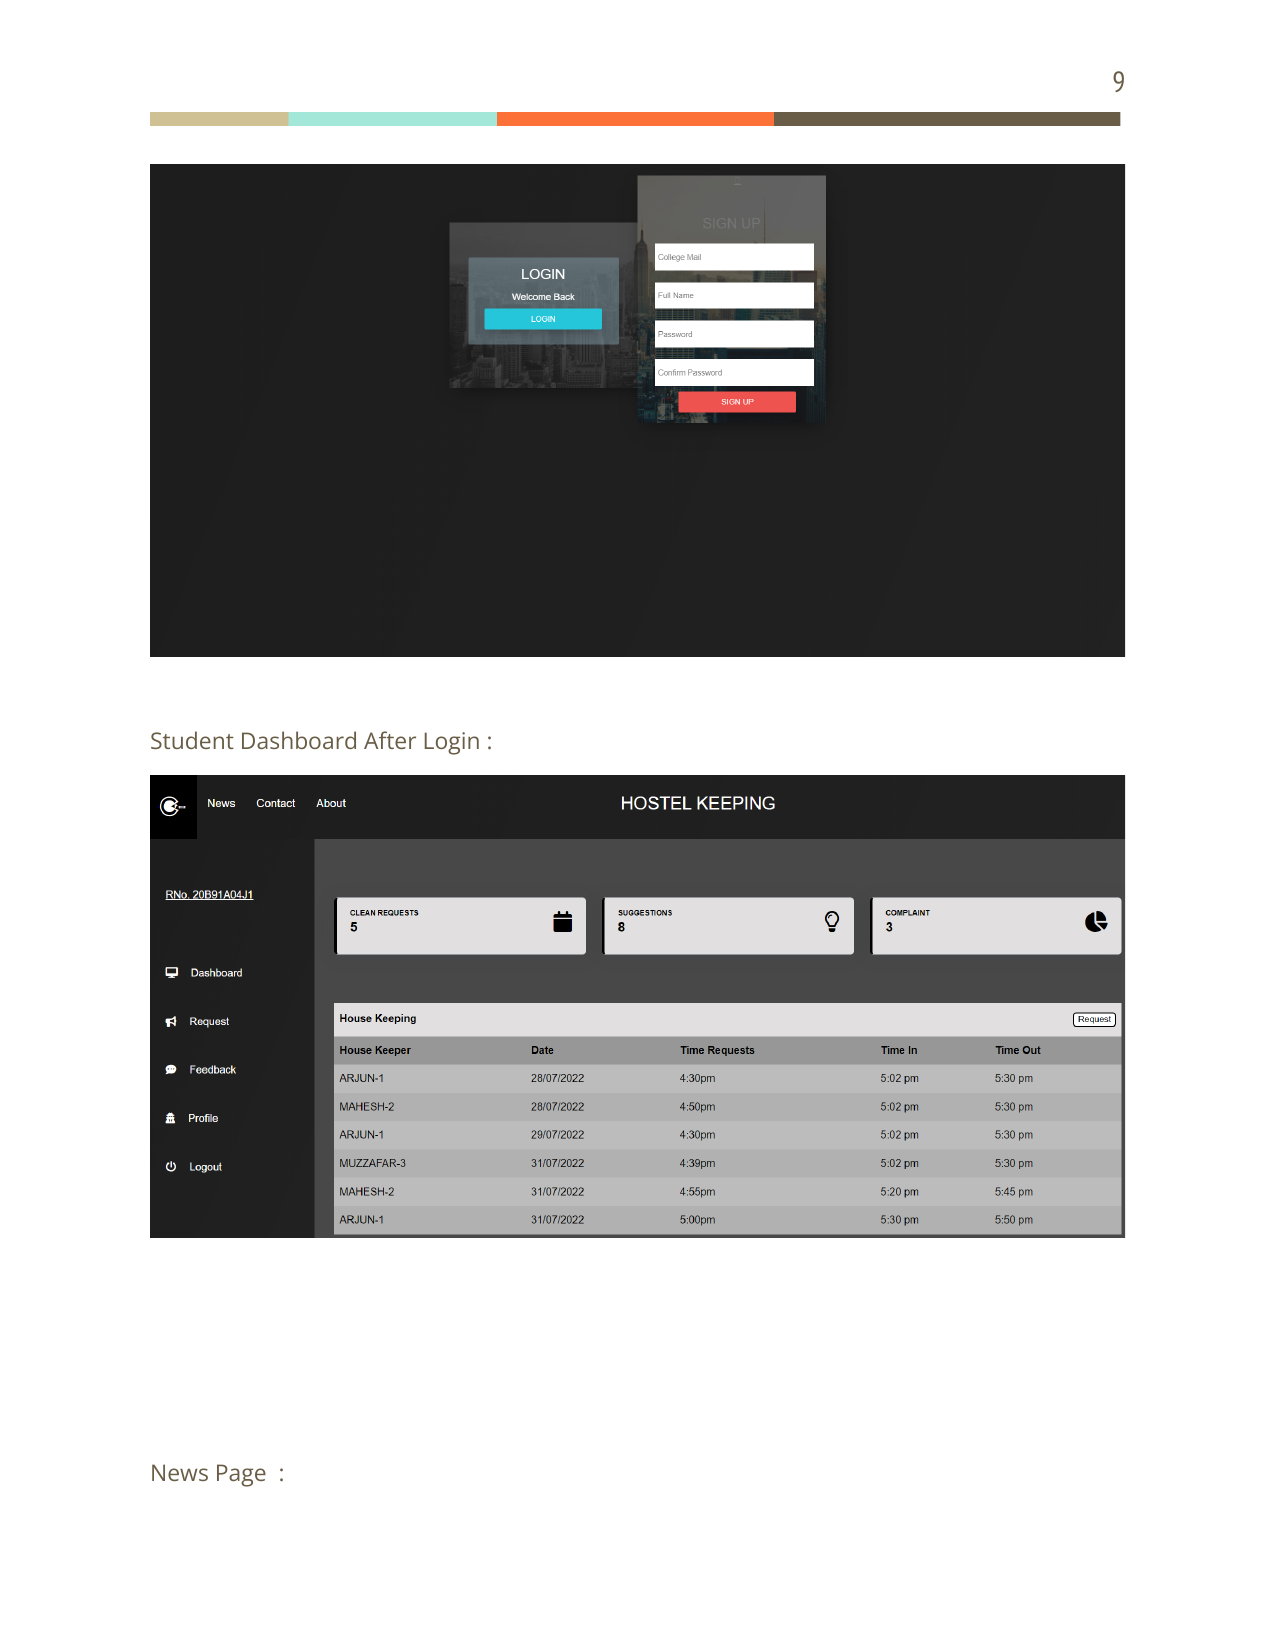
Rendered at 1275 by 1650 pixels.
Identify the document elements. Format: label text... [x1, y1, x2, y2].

picture [150, 775, 1125, 1238]
text Student Dashboard After Login : [150, 725, 1125, 756]
picture [150, 164, 1125, 657]
text News Page : [150, 1456, 1125, 1488]
picture [150, 112, 1121, 126]
